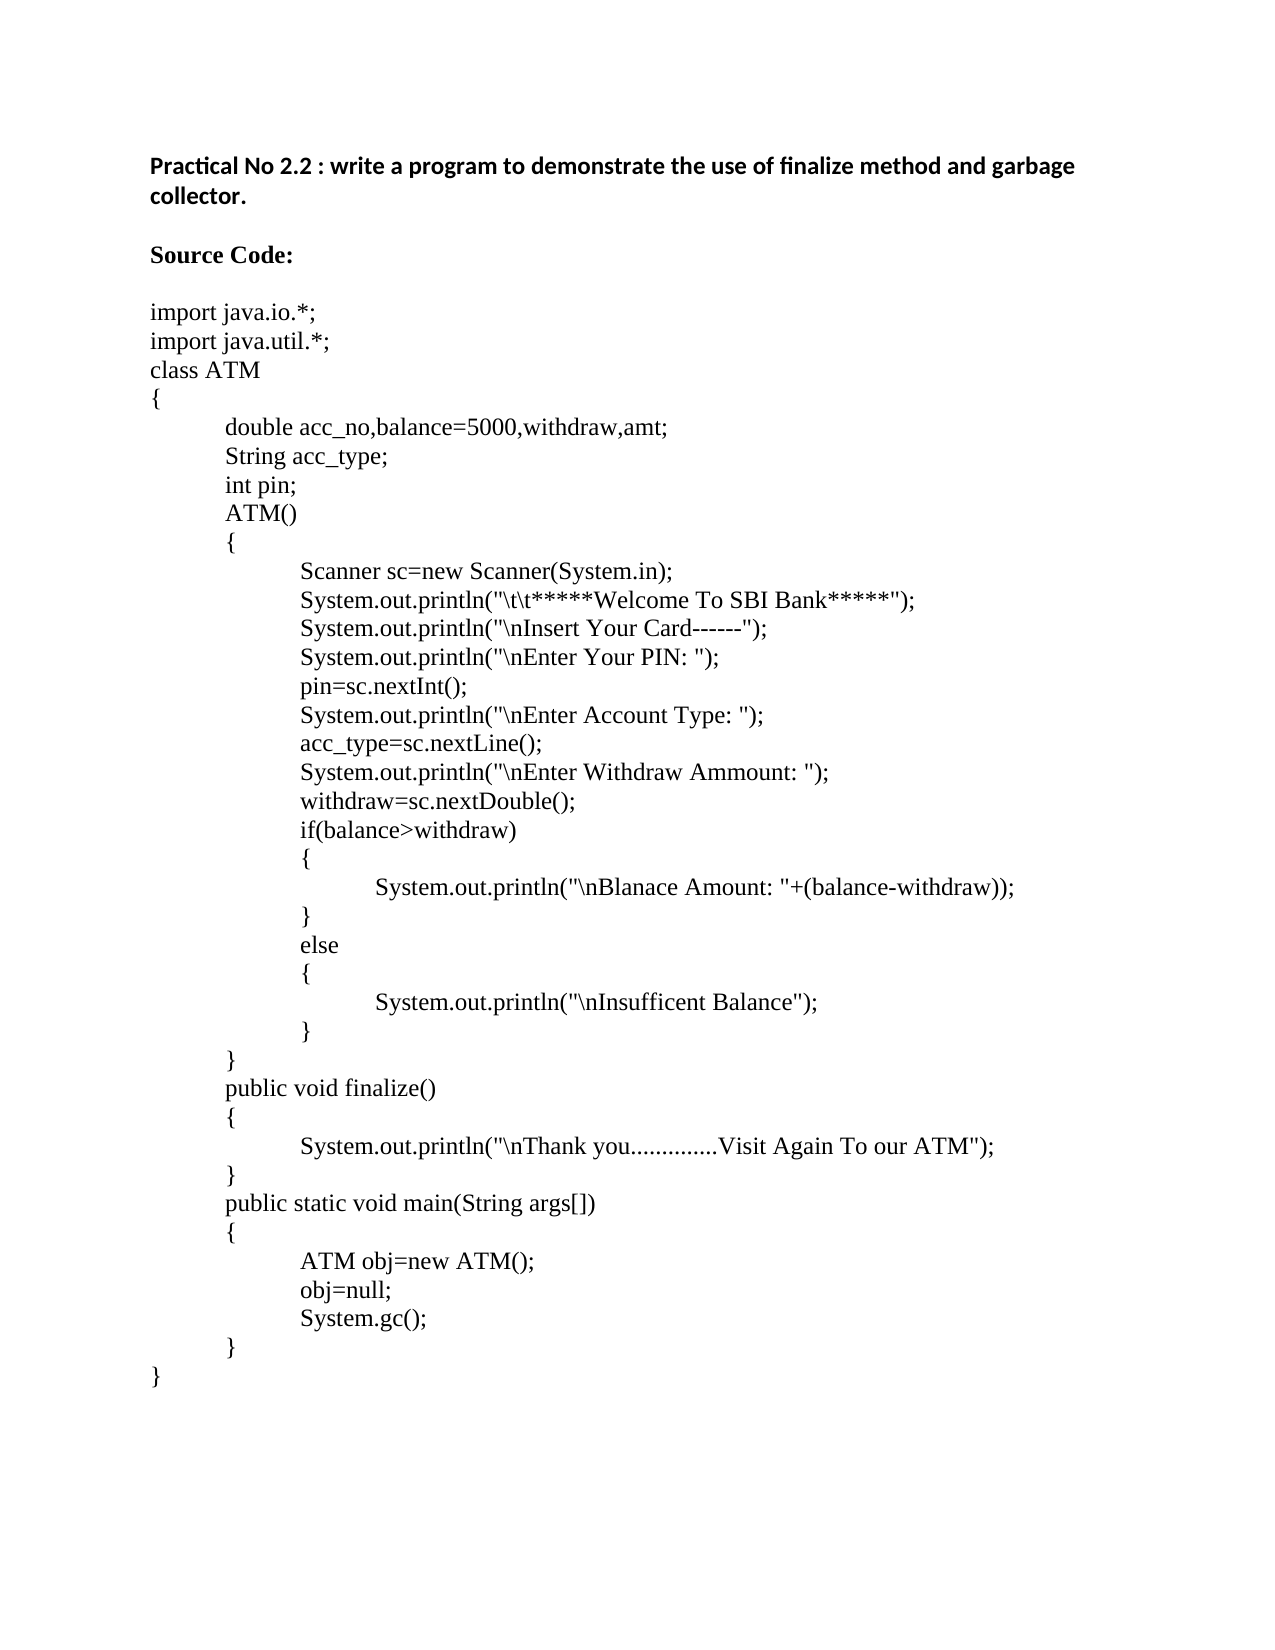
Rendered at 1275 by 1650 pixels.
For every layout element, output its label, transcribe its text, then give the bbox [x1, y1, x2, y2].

text } [150, 901, 1125, 930]
text System.out.println("\nEnter Your PIN: "); [150, 642, 1125, 671]
text System.out.println("\nInsert Your Card------"); [150, 613, 1125, 642]
text Practical No 2.2 : write a program to demonstrate the use of finalize method and garbage collector. [150, 150, 1125, 211]
text if(balance>withdraw) [150, 815, 1125, 843]
text } [150, 1160, 1125, 1188]
text } [150, 1016, 1125, 1045]
text import java.io.*; [150, 297, 1125, 326]
text System.out.println("\nThank you..............Visit Again To our ATM"); [150, 1131, 1125, 1160]
text withdraw=sc.nextDouble(); [150, 786, 1125, 815]
text { [150, 1102, 1125, 1131]
text public static void main(String args[]) [150, 1188, 1125, 1217]
text pin=sc.nextInt(); [150, 671, 1125, 700]
text System.gc(); [150, 1303, 1125, 1332]
text { [150, 843, 1125, 872]
text class ATM [150, 355, 1125, 383]
text public void finalize() [150, 1073, 1125, 1102]
text System.out.println("\t\t*****Welcome To SBI Bank*****"); [150, 585, 1125, 613]
text int pin; [150, 470, 1125, 498]
text { [150, 958, 1125, 987]
text } [150, 1361, 1125, 1390]
text acc_type=sc.nextLine(); [150, 728, 1125, 757]
text System.out.println("\nBlanace Amount: "+(balance-withdraw)); [150, 872, 1125, 901]
text import java.util.*; [150, 326, 1125, 355]
text System.out.println("\nInsufficent Balance"); [150, 987, 1125, 1016]
text Source Code: [150, 240, 1125, 268]
text System.out.println("\nEnter Withdraw Ammount: "); [150, 757, 1125, 786]
text String acc_type; [150, 441, 1125, 470]
text } [150, 1332, 1125, 1361]
text Scanner sc=new Scanner(System.in); [150, 556, 1125, 585]
text System.out.println("\nEnter Account Type: "); [150, 700, 1125, 728]
text else [150, 930, 1125, 958]
text { [150, 1217, 1125, 1246]
text obj=null; [150, 1275, 1125, 1303]
text ATM() [150, 498, 1125, 527]
text { [150, 527, 1125, 556]
text { [150, 383, 1125, 412]
text double acc_no,balance=5000,withdraw,amt; [150, 412, 1125, 441]
text } [150, 1045, 1125, 1073]
text ATM obj=new ATM(); [150, 1246, 1125, 1275]
